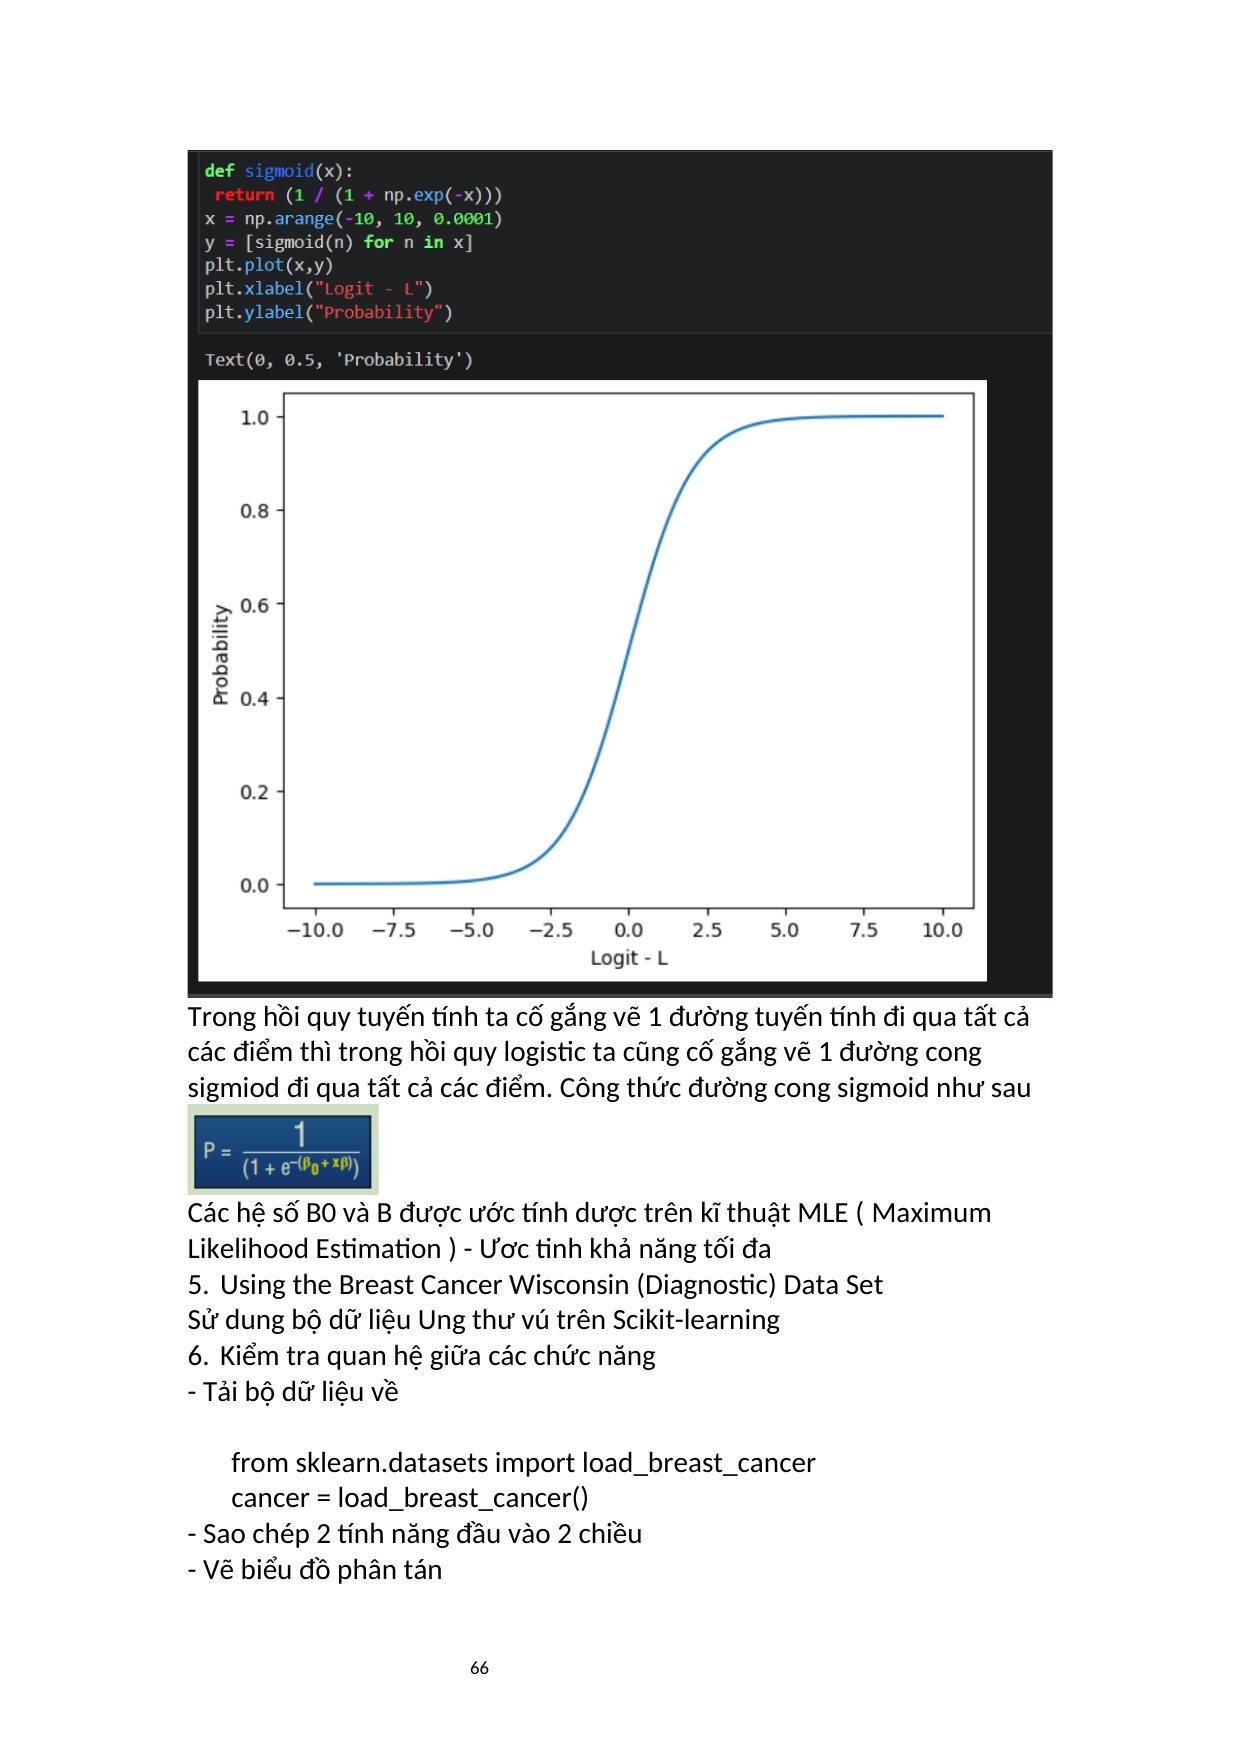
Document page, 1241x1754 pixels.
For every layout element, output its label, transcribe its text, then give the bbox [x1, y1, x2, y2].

list - Tải bộ dữ liệu về [187, 1373, 1053, 1408]
list - Sao chép 2 tính năng đầu vào 2 chiều [187, 1515, 1053, 1551]
list cancer = load_breast_cancer() [187, 1479, 1053, 1515]
list Kiểm tra quan hệ giữa các chức năng [187, 1337, 1053, 1373]
list Các hệ số B0 và B được ước tính dược trên kĩ thuật MLE ( Maximum Likelihood Estimation ) - Ươc tinh khả năng tối đa [187, 1194, 1053, 1266]
picture [187, 1104, 379, 1195]
list Sử dung bộ dữ liệu Ung thư vú trên Scikit-learning [187, 1301, 1053, 1337]
list from sklearn.datasets import load_breast_cancer [187, 1444, 1053, 1479]
picture [187, 150, 1053, 998]
list - Vẽ biểu đồ phân tán [187, 1551, 1053, 1586]
list Trong hồi quy tuyến tính ta cố gắng vẽ 1 đường tuyến tính đi qua tất cả các điểm thì trong hồi quy logistic ta cũng cố gắng vẽ 1 đường cong sigmiod đi qua tất cả các điểm. Công thức đường cong sigmoid như sau [187, 998, 1053, 1104]
list Using the Breast Cancer Wisconsin (Diagnostic) Data Set [187, 1266, 1053, 1301]
